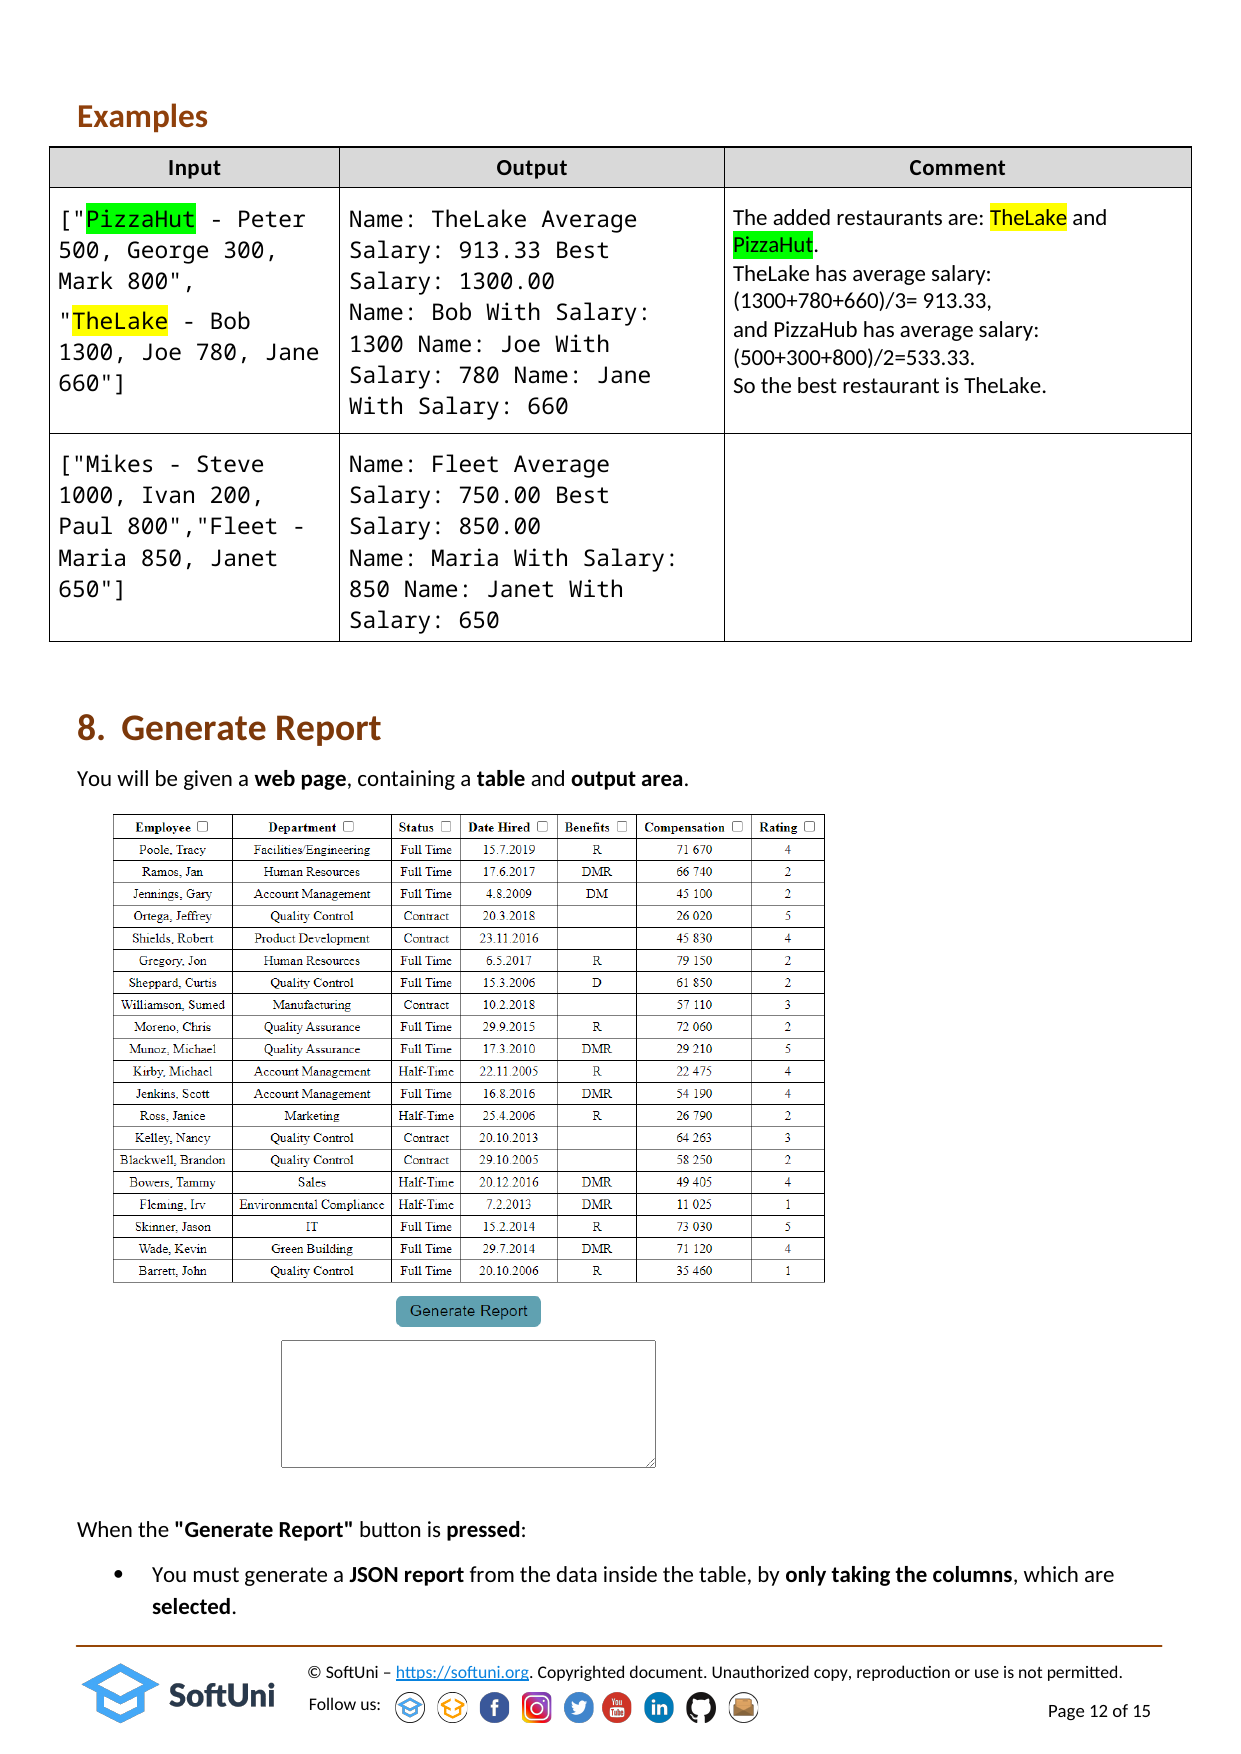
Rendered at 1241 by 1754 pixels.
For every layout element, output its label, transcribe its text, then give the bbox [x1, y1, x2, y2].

table_header Input [50, 148, 339, 187]
picture [522, 1692, 552, 1723]
table_cell Name: TheLake Average Salary: 913.33 Best Salary: 1300.00 Name: Bob With Salary: 1300 Name: Joe With Salary: 780 Name: Jane With Salary: 660 [340, 188, 724, 432]
table_cell ["PizzaHut - Peter 500, George 300, Mark 800", "TheLake - Bob 1300, Joe 780, Jane 660"] [50, 188, 339, 432]
picture [665, 1692, 674, 1701]
picture [564, 1692, 594, 1723]
picture [728, 1692, 759, 1723]
picture [644, 1714, 653, 1723]
picture [602, 1692, 632, 1723]
list You must generate a JSON report from the data inside the table, by only taking the columns, which are selected. [114, 1560, 1163, 1620]
table_header Comment [725, 148, 1191, 187]
picture [665, 1714, 674, 1723]
table_cell [725, 434, 1191, 641]
table_cell The added restaurants are: TheLake and PizzaHut. TheLake has average salary: (1300+780+660)/3= 913.33, and PizzaHub has average salary: (500+300+800)/2=533.33. So the best restaurant is TheLake. [725, 188, 1191, 432]
picture [479, 1692, 510, 1723]
subtitle Examples [77, 95, 1163, 136]
text When the "Generate Report" button is pressed: [77, 1516, 1163, 1543]
text You will be given a web page, containing a table and output area. [77, 764, 1163, 793]
picture [658, 1705, 667, 1714]
table_cell Name: Fleet Average Salary: 750.00 Best Salary: 850.00 Name: Maria With Salary: 850 Name: Janet With Salary: 650 [340, 434, 724, 641]
picture [644, 1692, 653, 1701]
picture [76, 809, 858, 1499]
picture [75, 1658, 281, 1729]
table_cell ["Mikes - Steve 1000, Ivan 200, Paul 800","Fleet - Maria 850, Janet 650"] [50, 434, 339, 641]
table_header Output [340, 148, 724, 187]
subtitle Generate Report [77, 703, 1163, 749]
picture [686, 1692, 716, 1723]
picture [395, 1692, 425, 1723]
picture [437, 1692, 468, 1723]
